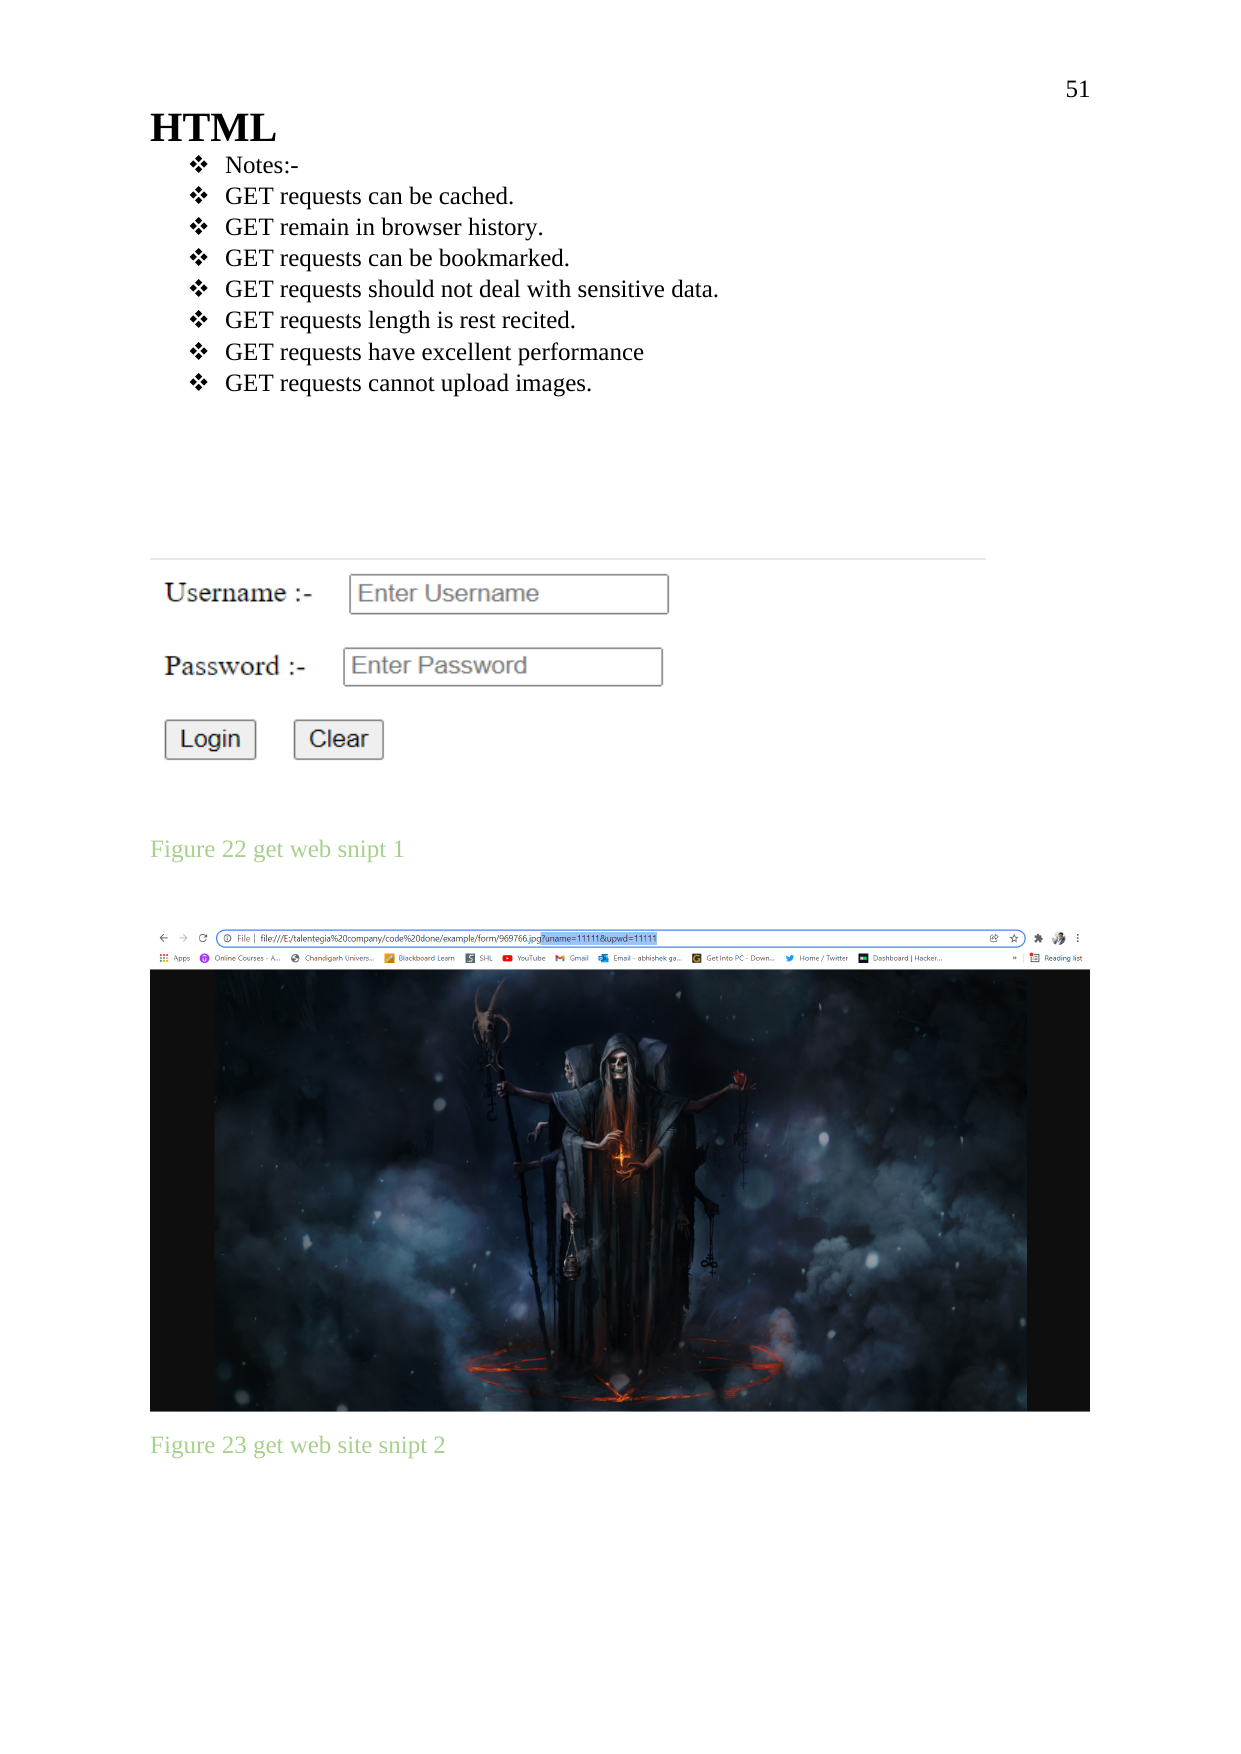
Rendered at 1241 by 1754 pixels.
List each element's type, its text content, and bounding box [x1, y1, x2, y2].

list GET requests have excellent performance [187, 337, 1090, 365]
list Notes:- [187, 150, 1090, 179]
list GET requests length is rest recited. [187, 306, 1090, 334]
list GET requests can be cached. [187, 181, 1090, 210]
picture [150, 558, 987, 816]
picture [150, 929, 1090, 1412]
list GET remain in browser history. [187, 212, 1090, 241]
list GET requests should not deal with sensitive data. [187, 274, 1090, 303]
list GET requests cannot upload images. [187, 368, 1090, 396]
list GET requests can be bookmarked. [187, 243, 1090, 272]
